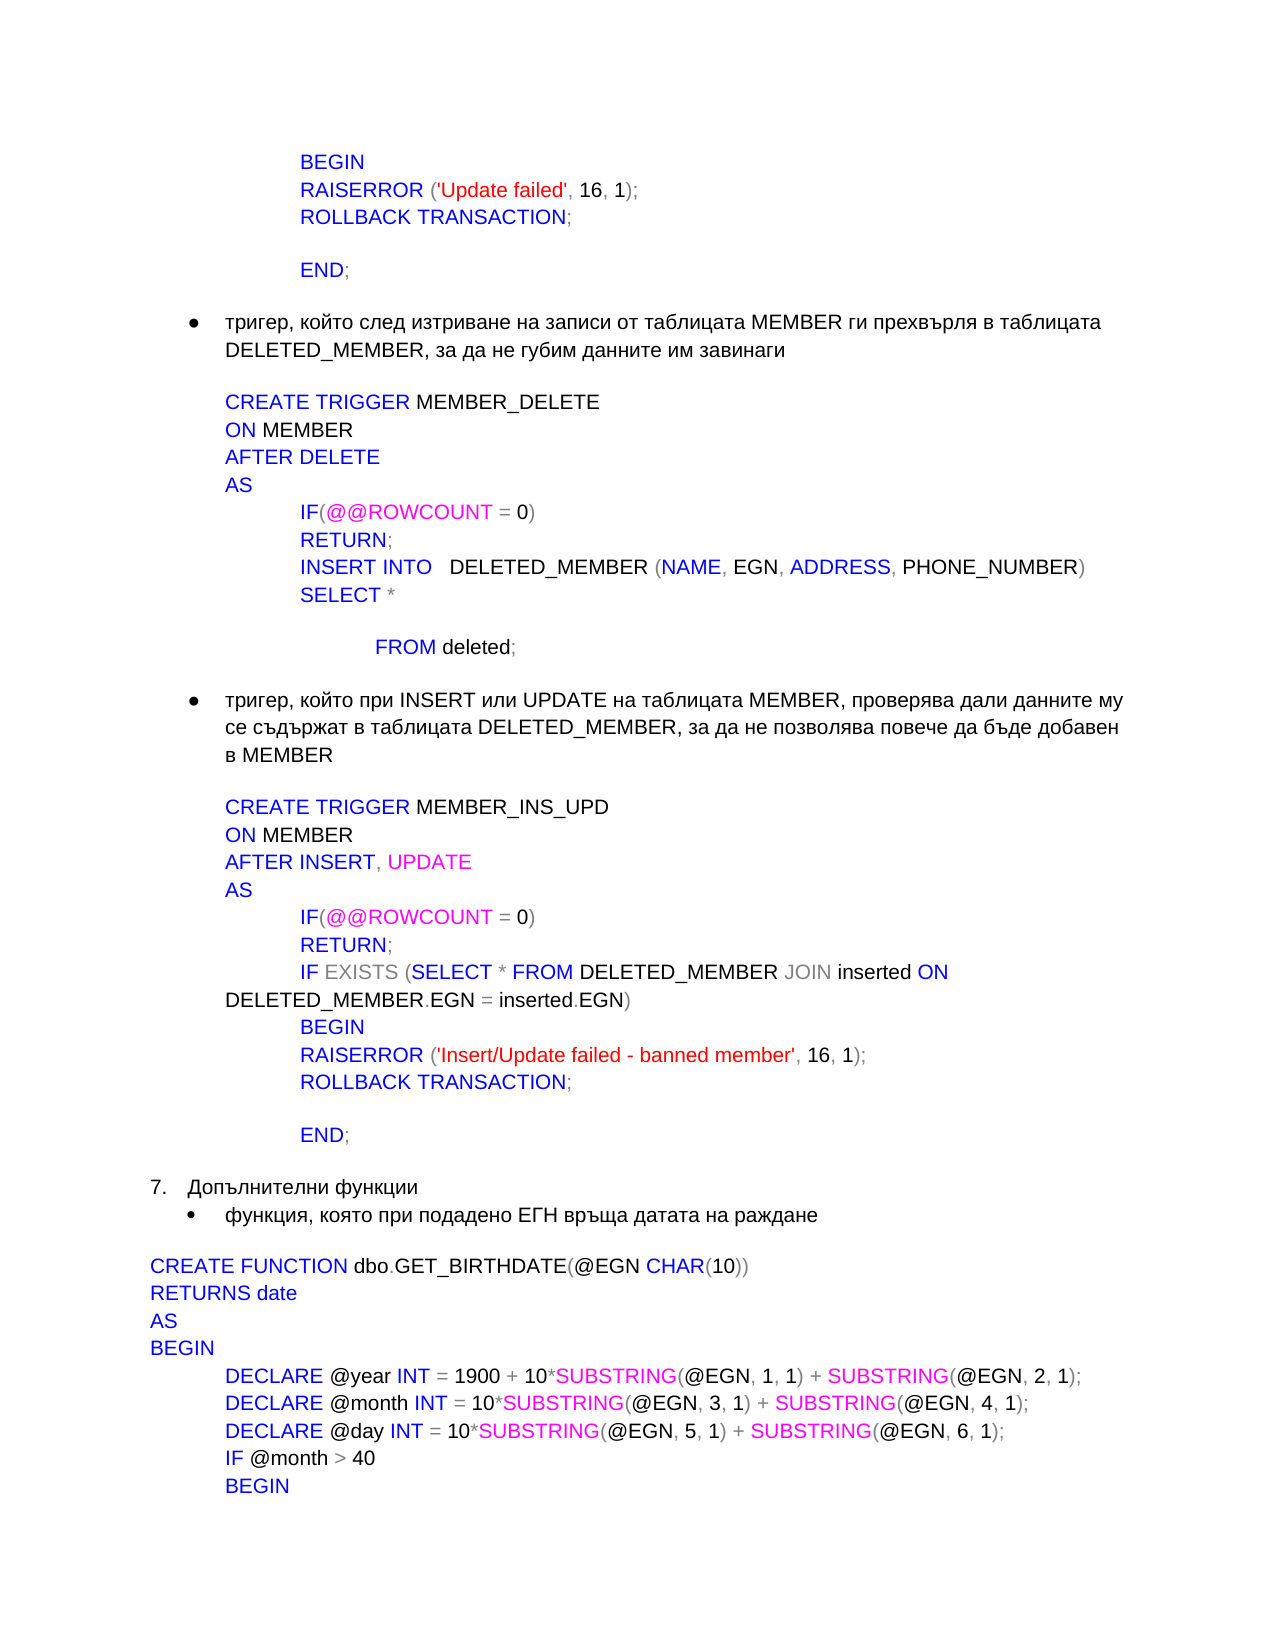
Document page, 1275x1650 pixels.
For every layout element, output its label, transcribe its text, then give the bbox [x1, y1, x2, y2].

list функция, която при подадено ЕГН връща датата на раждане [187, 1202, 1125, 1227]
text ON MEMBER [225, 417, 1125, 441]
text ON MEMBER [225, 822, 1125, 846]
text BEGIN [150, 1336, 1125, 1360]
text CREATE TRIGGER MEMBER_INS_UPD [225, 795, 1125, 819]
text AS [225, 877, 1125, 901]
text AFTER INSERT, UPDATE [225, 850, 1125, 874]
text CREATE FUNCTION dbo.GET_BIRTHDATE(@EGN CHAR(10)) [150, 1253, 1125, 1277]
text BEGIN [150, 1473, 1125, 1497]
text AFTER DELETE [225, 445, 1125, 469]
text RETURN; [225, 932, 1125, 956]
text ROLLBACK TRANSACTION; [225, 1070, 1125, 1094]
text DECLARE @day INT = 10*SUBSTRING(@EGN, 5, 1) + SUBSTRING(@EGN, 6, 1); [150, 1418, 1125, 1442]
text ROLLBACK TRANSACTION; [225, 205, 1125, 229]
text IF @month > 40 [150, 1446, 1125, 1470]
text BEGIN [225, 1015, 1125, 1039]
text RETURN; [225, 527, 1125, 551]
text INSERT INTO DELETED_MEMBER (NAME, EGN, ADDRESS, PHONE_NUMBER) [225, 555, 1125, 579]
text CREATE TRIGGER MEMBER_DELETE [225, 390, 1125, 414]
text IF(@@ROWCOUNT = 0) [225, 500, 1125, 524]
list тригер, който при INSERT или UPDATE на таблицата MEMBER, проверява дали данните му се съдържат в таблицата DELETED_MEMBER, за да не позволява повече да бъде добавен в MEMBER [187, 687, 1125, 766]
text SELECT * [225, 582, 1125, 606]
list Допълнителни функции [150, 1175, 1125, 1199]
text AS [225, 472, 1125, 496]
text FROM deleted; [225, 635, 1125, 659]
text RAISERROR ('Insert/Update failed - banned member', 16, 1); [225, 1042, 1125, 1066]
text DECLARE @month INT = 10*SUBSTRING(@EGN, 3, 1) + SUBSTRING(@EGN, 4, 1); [150, 1391, 1125, 1415]
text RAISERROR ('Update failed', 16, 1); [225, 177, 1125, 201]
text END; [225, 257, 1125, 281]
text IF(@@ROWCOUNT = 0) [225, 905, 1125, 929]
text BEGIN [225, 150, 1125, 174]
text AS [150, 1308, 1125, 1332]
text DECLARE @year INT = 1900 + 10*SUBSTRING(@EGN, 1, 1) + SUBSTRING(@EGN, 2, 1); [150, 1363, 1125, 1387]
text IF EXISTS (SELECT * FROM DELETED_MEMBER JOIN inserted ON DELETED_MEMBER.EGN = inserted.EGN) [225, 960, 1125, 1011]
list тригер, който след изтриване на записи от таблицата MEMBER ги прехвърля в таблицата DELETED_MEMBER, за да не губим данните им завинаги [187, 310, 1125, 361]
text RETURNS date [150, 1281, 1125, 1305]
text END; [225, 1122, 1125, 1146]
